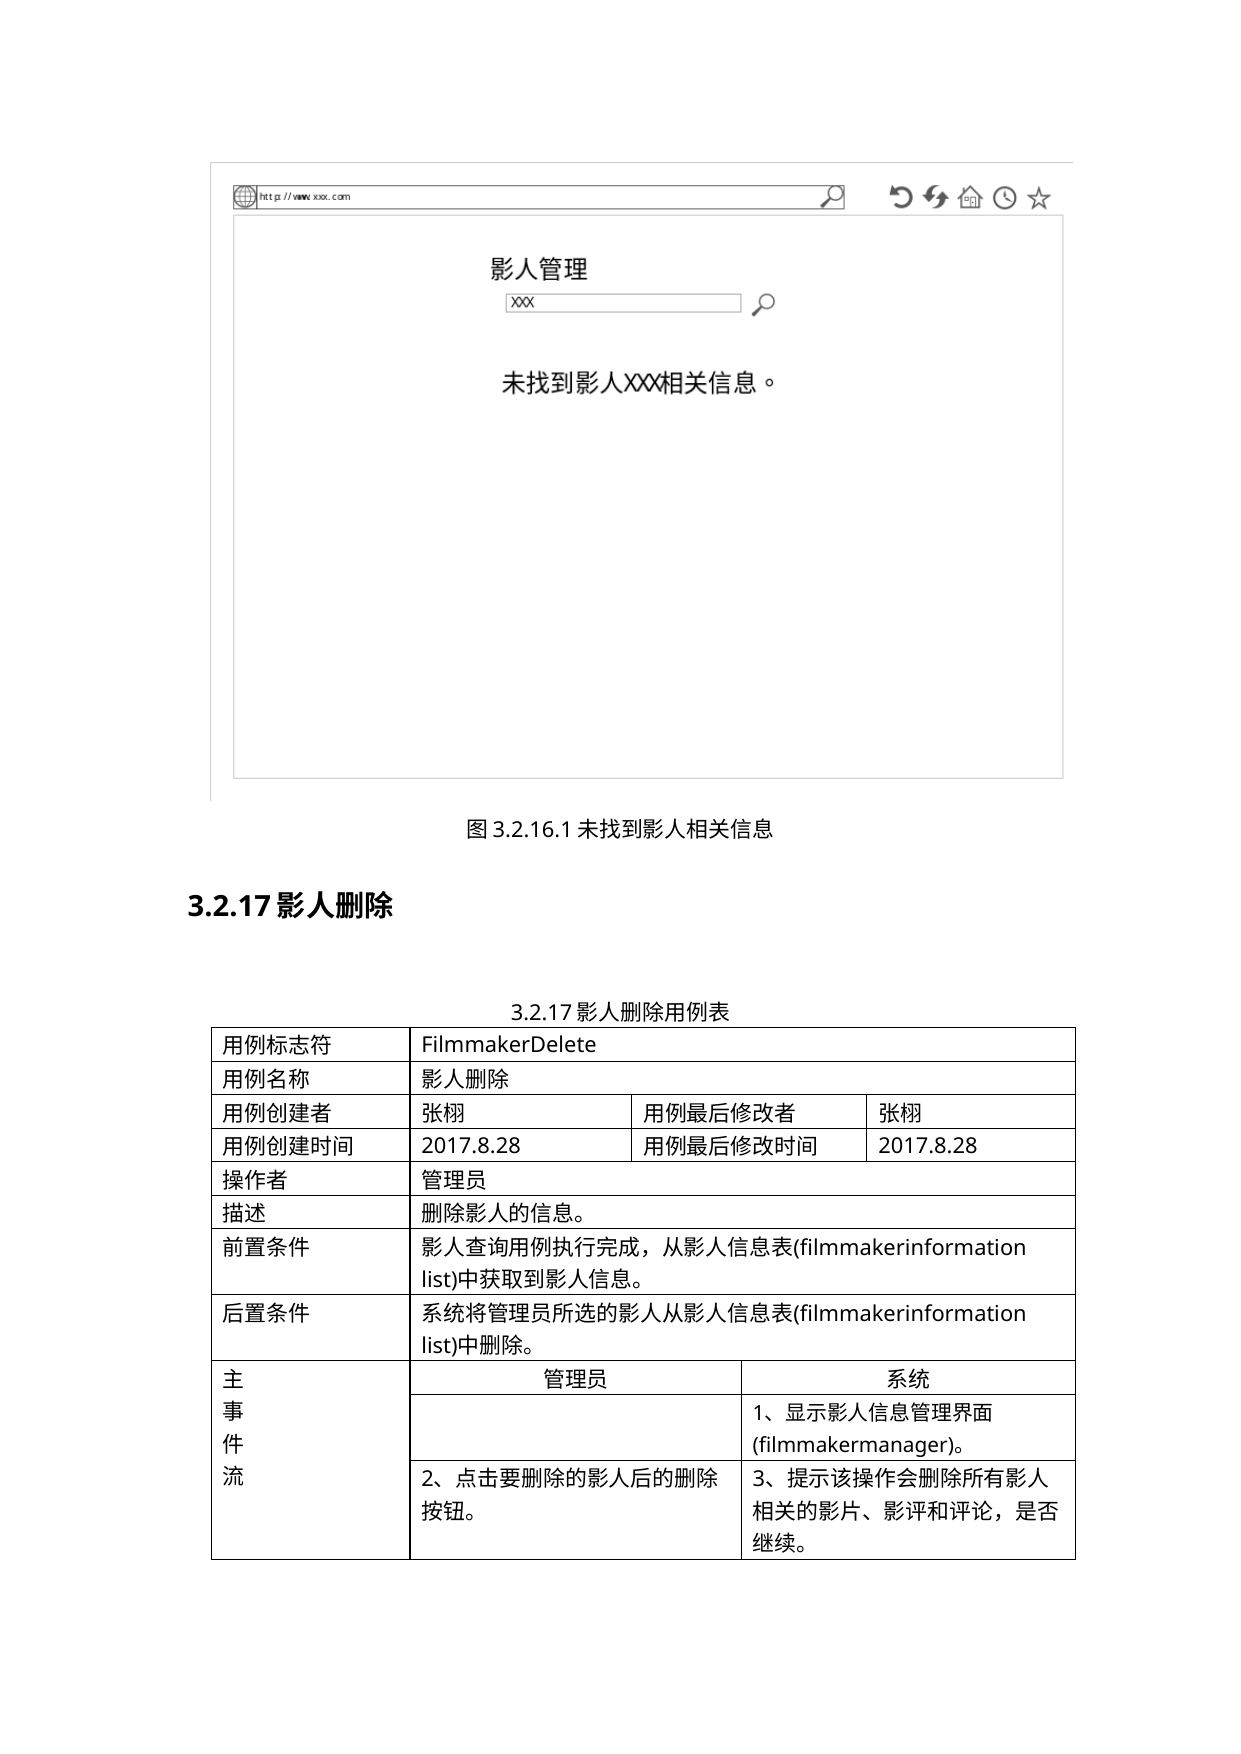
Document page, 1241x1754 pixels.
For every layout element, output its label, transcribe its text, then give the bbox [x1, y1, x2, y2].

table_cell 2017.8.28 [867, 1129, 1075, 1161]
table_cell 2、点击要删除的影人后的删除按钮。 [411, 1461, 741, 1558]
table_cell 张栩 [411, 1095, 631, 1128]
subtitle 3.2.17影人删除 [187, 872, 1053, 937]
table_cell 3、提示该操作会删除所有影人相关的影片、影评和评论，是否继续。 [742, 1461, 1075, 1558]
table_cell 用例创建时间 [212, 1129, 409, 1161]
table_cell 前置条件 [212, 1229, 409, 1294]
table_cell [411, 1395, 741, 1460]
text 3.2.17影人删除用例表 [187, 994, 1053, 1027]
table_cell 用例最后修改时间 [632, 1129, 866, 1161]
table_cell 管理员 [411, 1162, 1075, 1195]
table_header FilmmakerDelete [411, 1028, 1075, 1061]
table_cell 2017.8.28 [411, 1129, 631, 1161]
table_cell 用例最后修改者 [632, 1095, 866, 1128]
table_cell 用例名称 [212, 1062, 409, 1094]
table_cell 影人删除 [411, 1062, 1075, 1094]
table_cell 系统将管理员所选的影人从影人信息表(filmmakerinformation list)中删除。 [411, 1295, 1075, 1360]
table_cell 管理员 [411, 1361, 741, 1394]
table_cell 张栩 [867, 1095, 1075, 1128]
table_cell 系统 [742, 1361, 1075, 1394]
table_cell 操作者 [212, 1162, 409, 1195]
text 图3.2.16.1未找到影人相关信息 [187, 812, 1053, 844]
table_cell 后置条件 [212, 1295, 409, 1360]
table_cell 用例创建者 [212, 1095, 409, 1128]
table_cell 主 事 件 流 [212, 1361, 409, 1558]
table_cell 删除影人的信息。 [411, 1196, 1075, 1228]
table_header 用例标志符 [212, 1028, 409, 1061]
table_cell 影人查询用例执行完成，从影人信息表(filmmakerinformation list)中获取到影人信息。 [411, 1229, 1075, 1294]
table_cell 1、显示影人信息管理界面(filmmakermanager)。 [742, 1395, 1075, 1460]
table_cell 描述 [212, 1196, 409, 1228]
